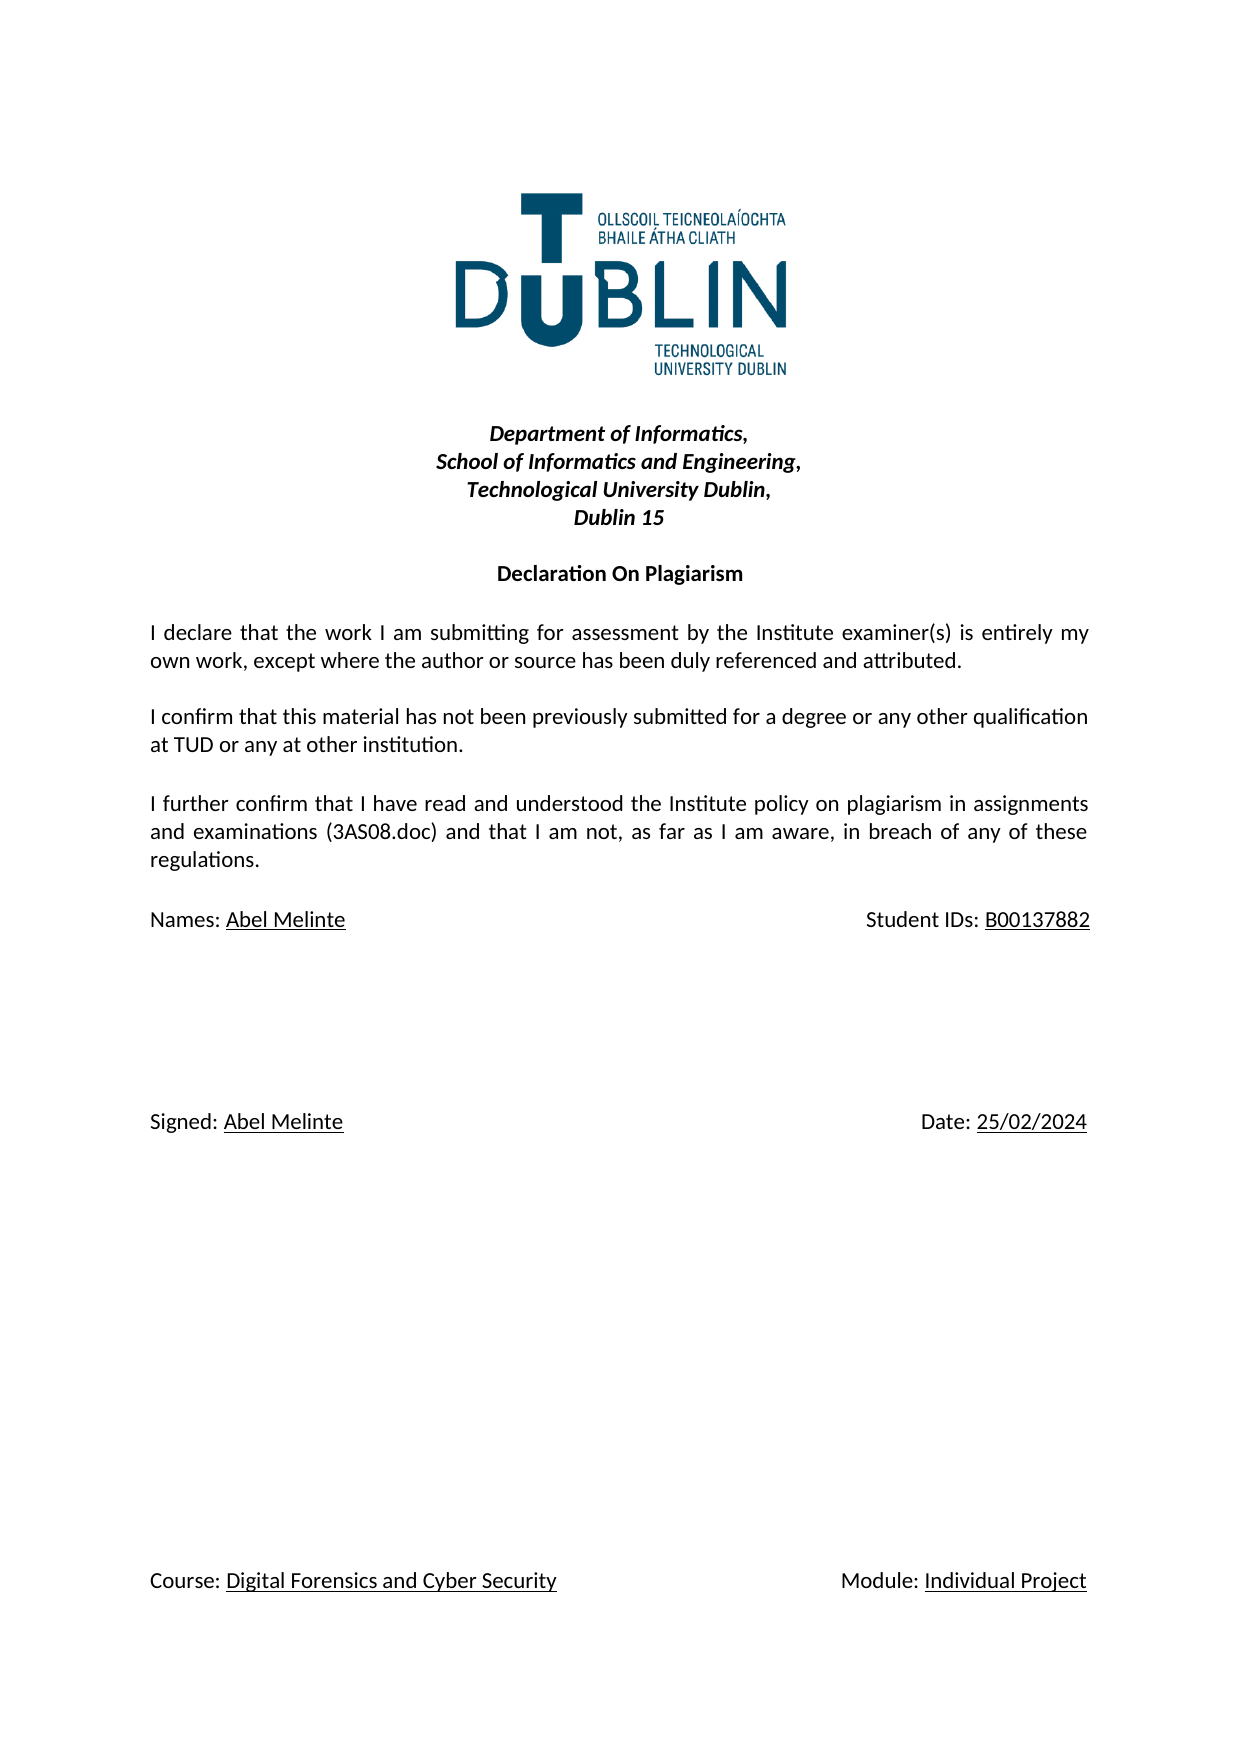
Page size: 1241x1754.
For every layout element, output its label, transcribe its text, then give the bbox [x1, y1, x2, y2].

picture [405, 150, 835, 419]
text Dublin 15 [150, 503, 1090, 531]
text Signed: Abel Melinte Date: 25/02/2024 [150, 1107, 1090, 1135]
text Course: Digital Forensics and Cyber Security Module: Individual Project [150, 1566, 1090, 1594]
text Names: Abel Melinte Student IDs: B00137882 [150, 905, 1090, 933]
text I confirm that this material has not been previously submitted for a degree or any other qualification at TUD or any at other institution. [150, 702, 1090, 758]
text I further confirm that I have read and understood the Institute policy on plagiarism in assignments and examinations (3AS08.doc) and that I am not, as far as I am aware, in breach of any of these regulations. [150, 789, 1090, 873]
text Technological University Dublin, [150, 475, 1090, 503]
text I declare that the work I am submitting for assessment by the Institute examiner(s) is entirely my own work, except where the author or source has been duly referenced and attributed. [150, 618, 1090, 674]
text School of Informatics and Engineering, [150, 447, 1090, 475]
text Declaration On Plagiarism [150, 559, 1090, 587]
text Department of Informatics, [150, 419, 1090, 447]
